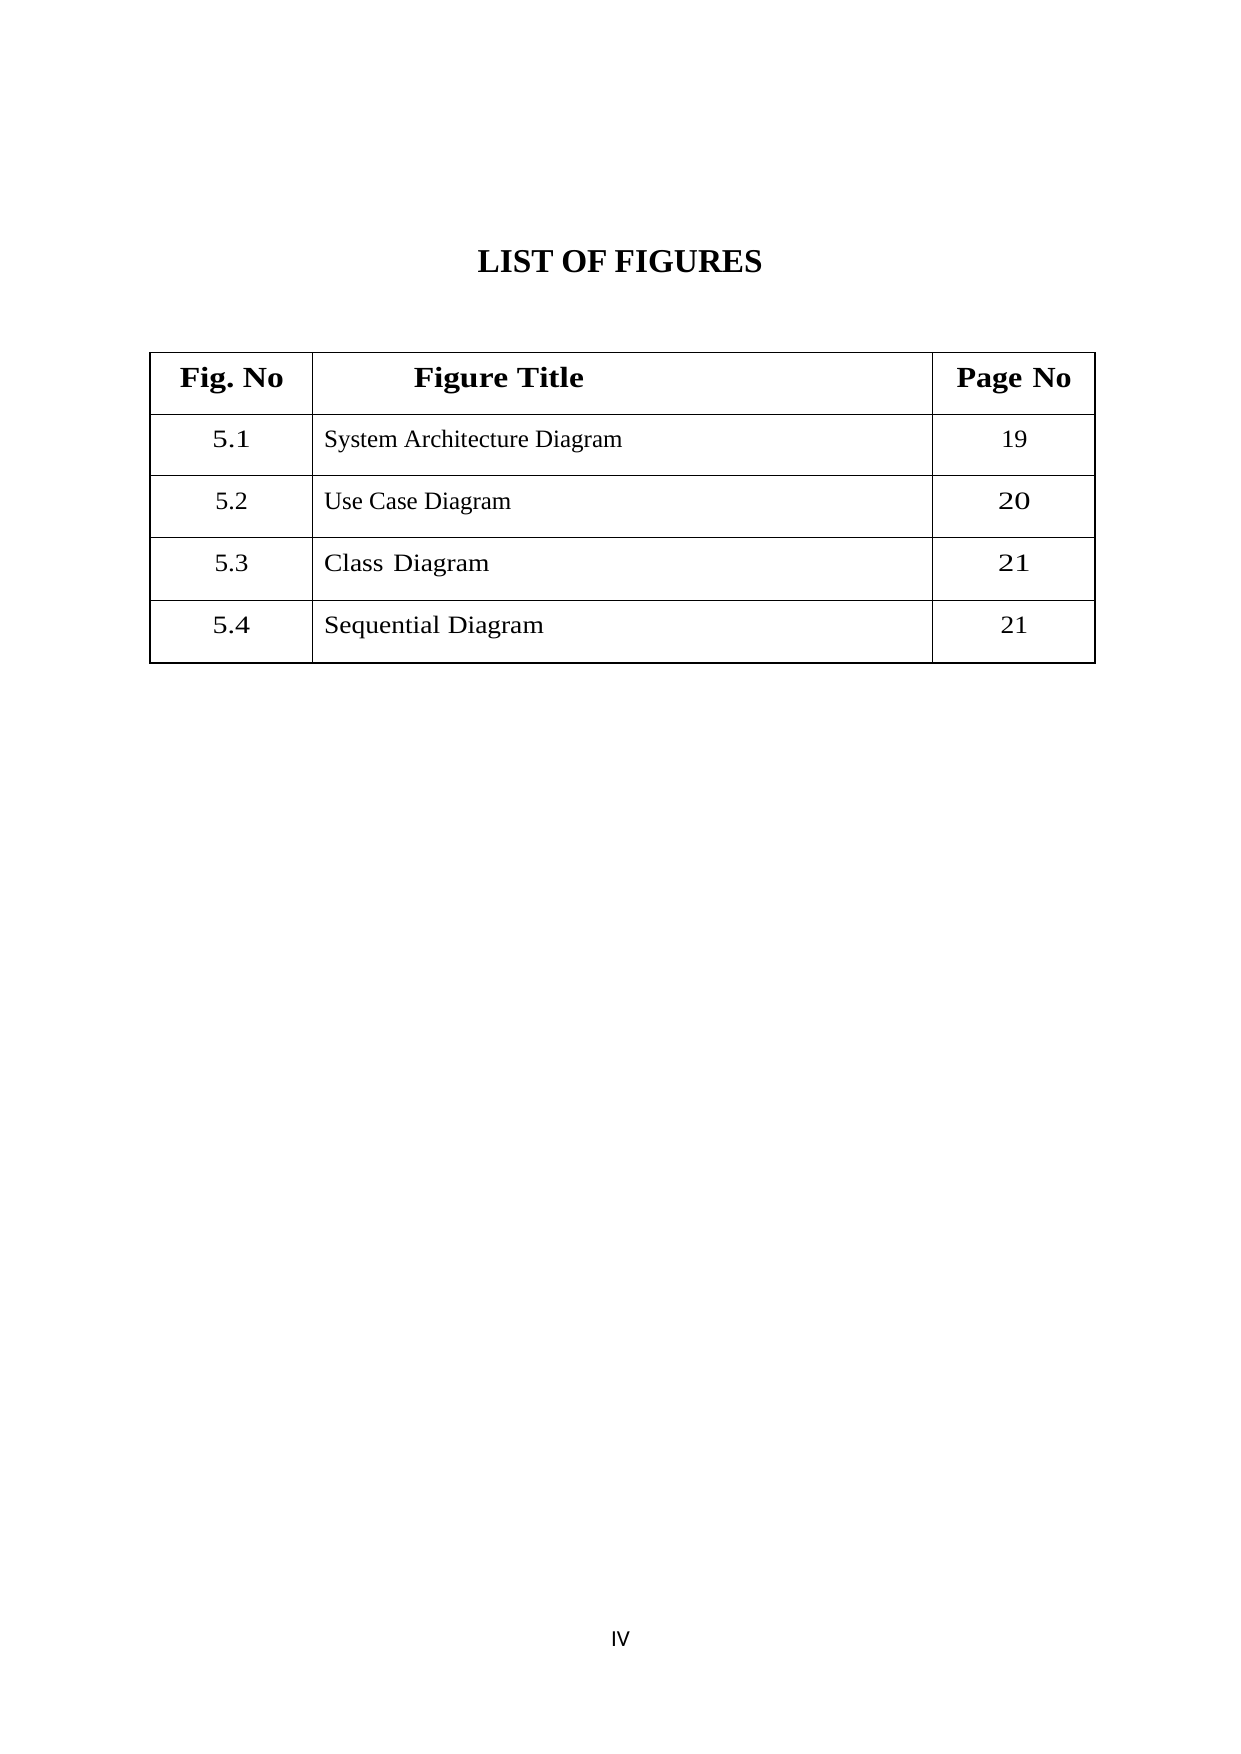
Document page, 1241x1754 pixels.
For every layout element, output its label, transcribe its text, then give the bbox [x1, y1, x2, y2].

table_cell 19 [933, 415, 1094, 475]
table_cell 5.2 [151, 476, 312, 537]
table_header Fig. No [151, 353, 312, 414]
table_cell Sequential Diagram [313, 601, 932, 662]
text LIST OF FIGURES [150, 150, 1090, 321]
table_cell 21 [933, 601, 1094, 662]
table_cell 5.4 [151, 601, 312, 662]
table_cell System Architecture Diagram [313, 415, 932, 475]
table_cell 21 [933, 538, 1094, 600]
table_cell Class Diagram [313, 538, 932, 600]
table_header Page No [933, 353, 1094, 414]
table_cell Use Case Diagram [313, 476, 932, 537]
table_cell 5.3 [151, 538, 312, 600]
table_cell 5.1 [151, 415, 312, 475]
table_header Figure Title [313, 353, 932, 414]
table_cell 20 [933, 476, 1094, 537]
